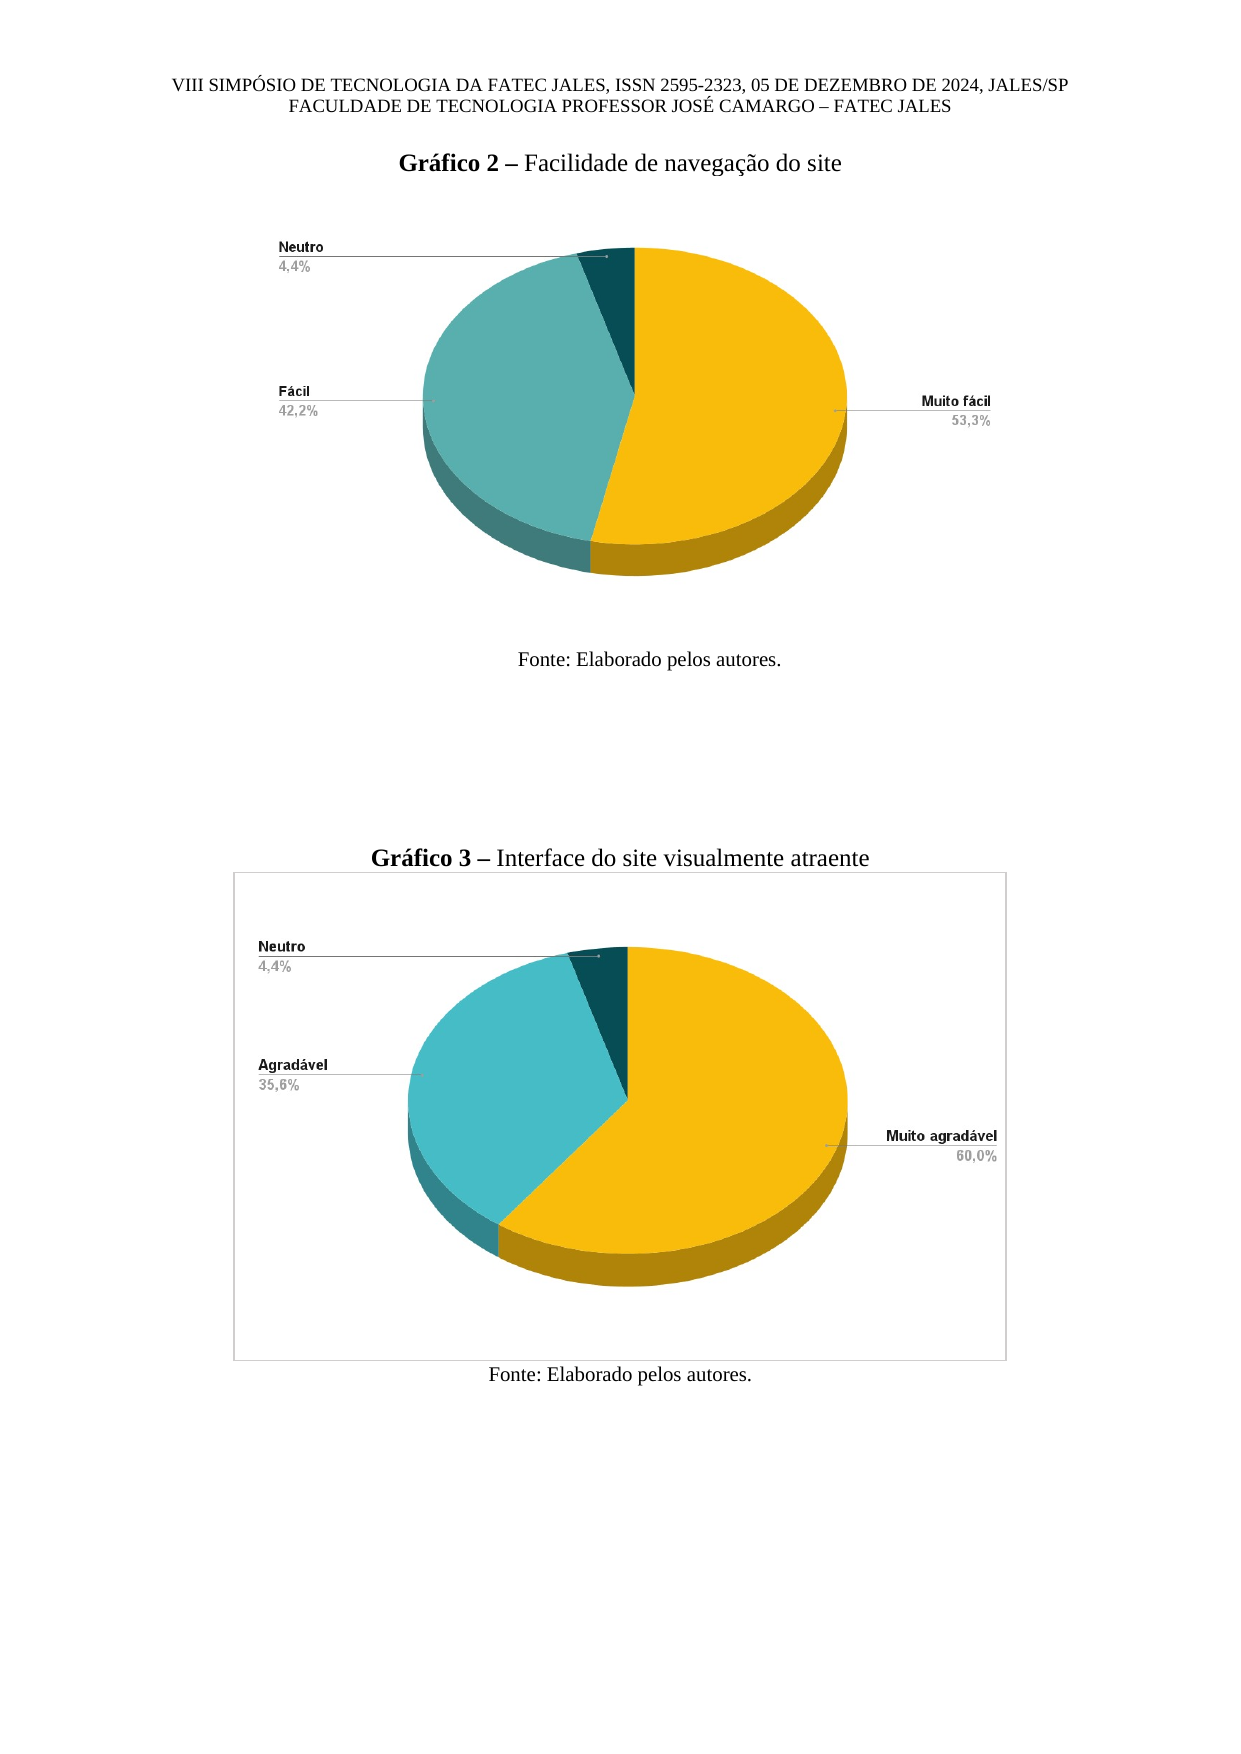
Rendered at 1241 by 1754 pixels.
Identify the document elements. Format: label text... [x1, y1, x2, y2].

picture [255, 176, 1014, 647]
text Fonte: Elaborado pelos autores. [148, 647, 1092, 671]
picture [235, 873, 1005, 1360]
text Gráfico 2 – Facilidade de navegação do site [148, 148, 1092, 176]
text Fonte: Elaborado pelos autores. [148, 1361, 1092, 1386]
text Gráfico 3 – Interface do site visualmente atraente [148, 843, 1092, 872]
